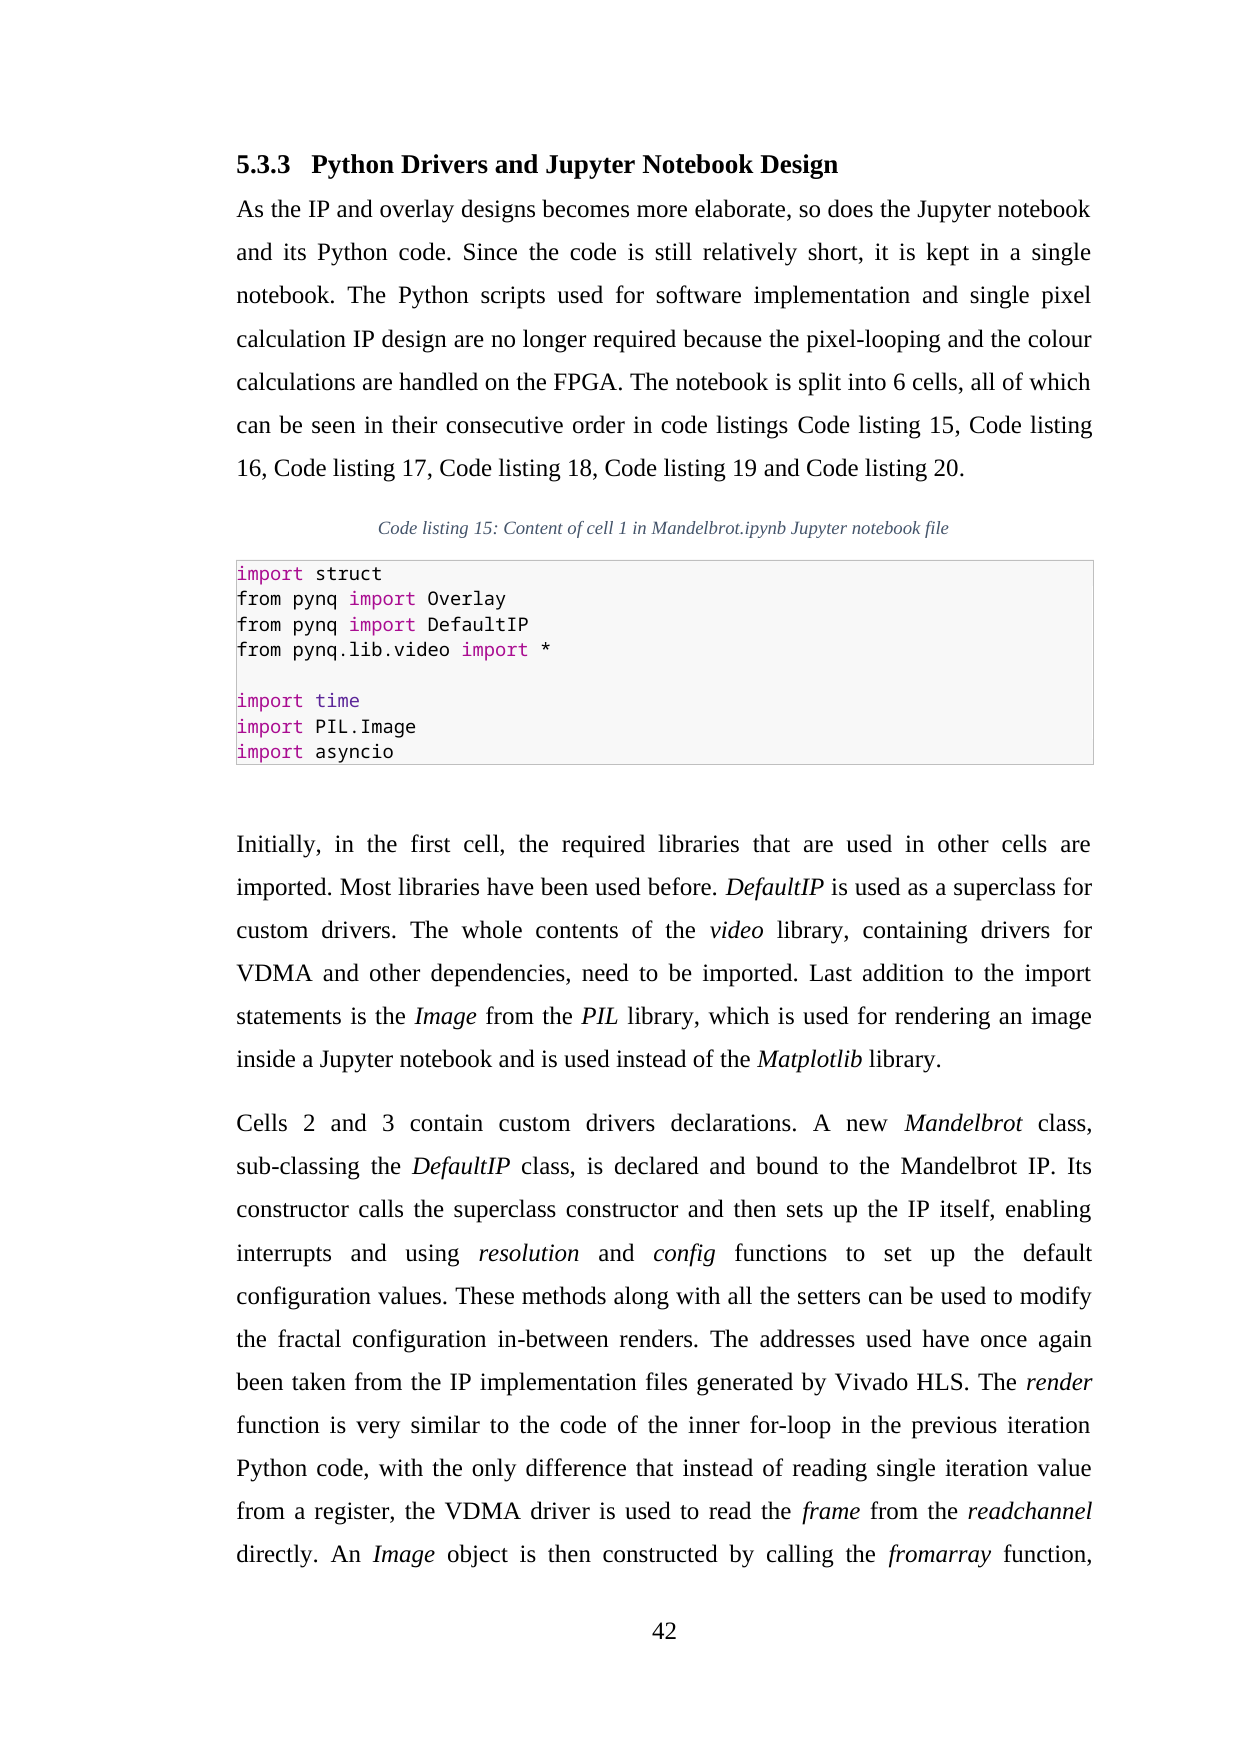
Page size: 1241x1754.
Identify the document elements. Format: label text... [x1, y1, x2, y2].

text import struct [237, 561, 1093, 586]
text import time [237, 688, 1092, 713]
text from pynq.lib.video import * [237, 637, 1092, 662]
text import asyncio [237, 738, 1093, 764]
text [236, 1108, 1092, 1568]
text Code listing 15: Content of cell 1 in Mandelbrot.ipynb Jupyter notebook file [236, 517, 1092, 539]
text from pynq import DefaultIP [237, 611, 1092, 637]
text import PIL.Image [237, 713, 1092, 738]
subtitle Python Drivers and Jupyter Notebook Design [236, 148, 1092, 179]
text Initially, in the first cell, the required libraries that are used in other cells are imported. Most libraries have been used before. DefaultIP is used as a superclass for custom drivers. The whole contents of the video library, containing drivers for VDMA and other dependencies, need to be imported. Last addition to the import statements is the Image from the PIL library, which is used for rendering an image inside a Jupyter notebook and is used instead of the Matplotlib library. [236, 829, 1092, 1073]
text from pynq import Overlay [237, 586, 1092, 611]
text As the IP and overlay designs becomes more elaborate, so does the Jupyter notebook and its Python code. Since the code is still relatively short, it is kept in a single notebook. The Python scripts used for software implementation and single pixel calculation IP design are no longer required because the pixel-looping and the colour calculations are handled on the FPGA. The notebook is split into 6 cells, all of which can be seen in their consecutive order in code listings 15, 16, 17, 18, 19 and 20. [236, 194, 1092, 482]
